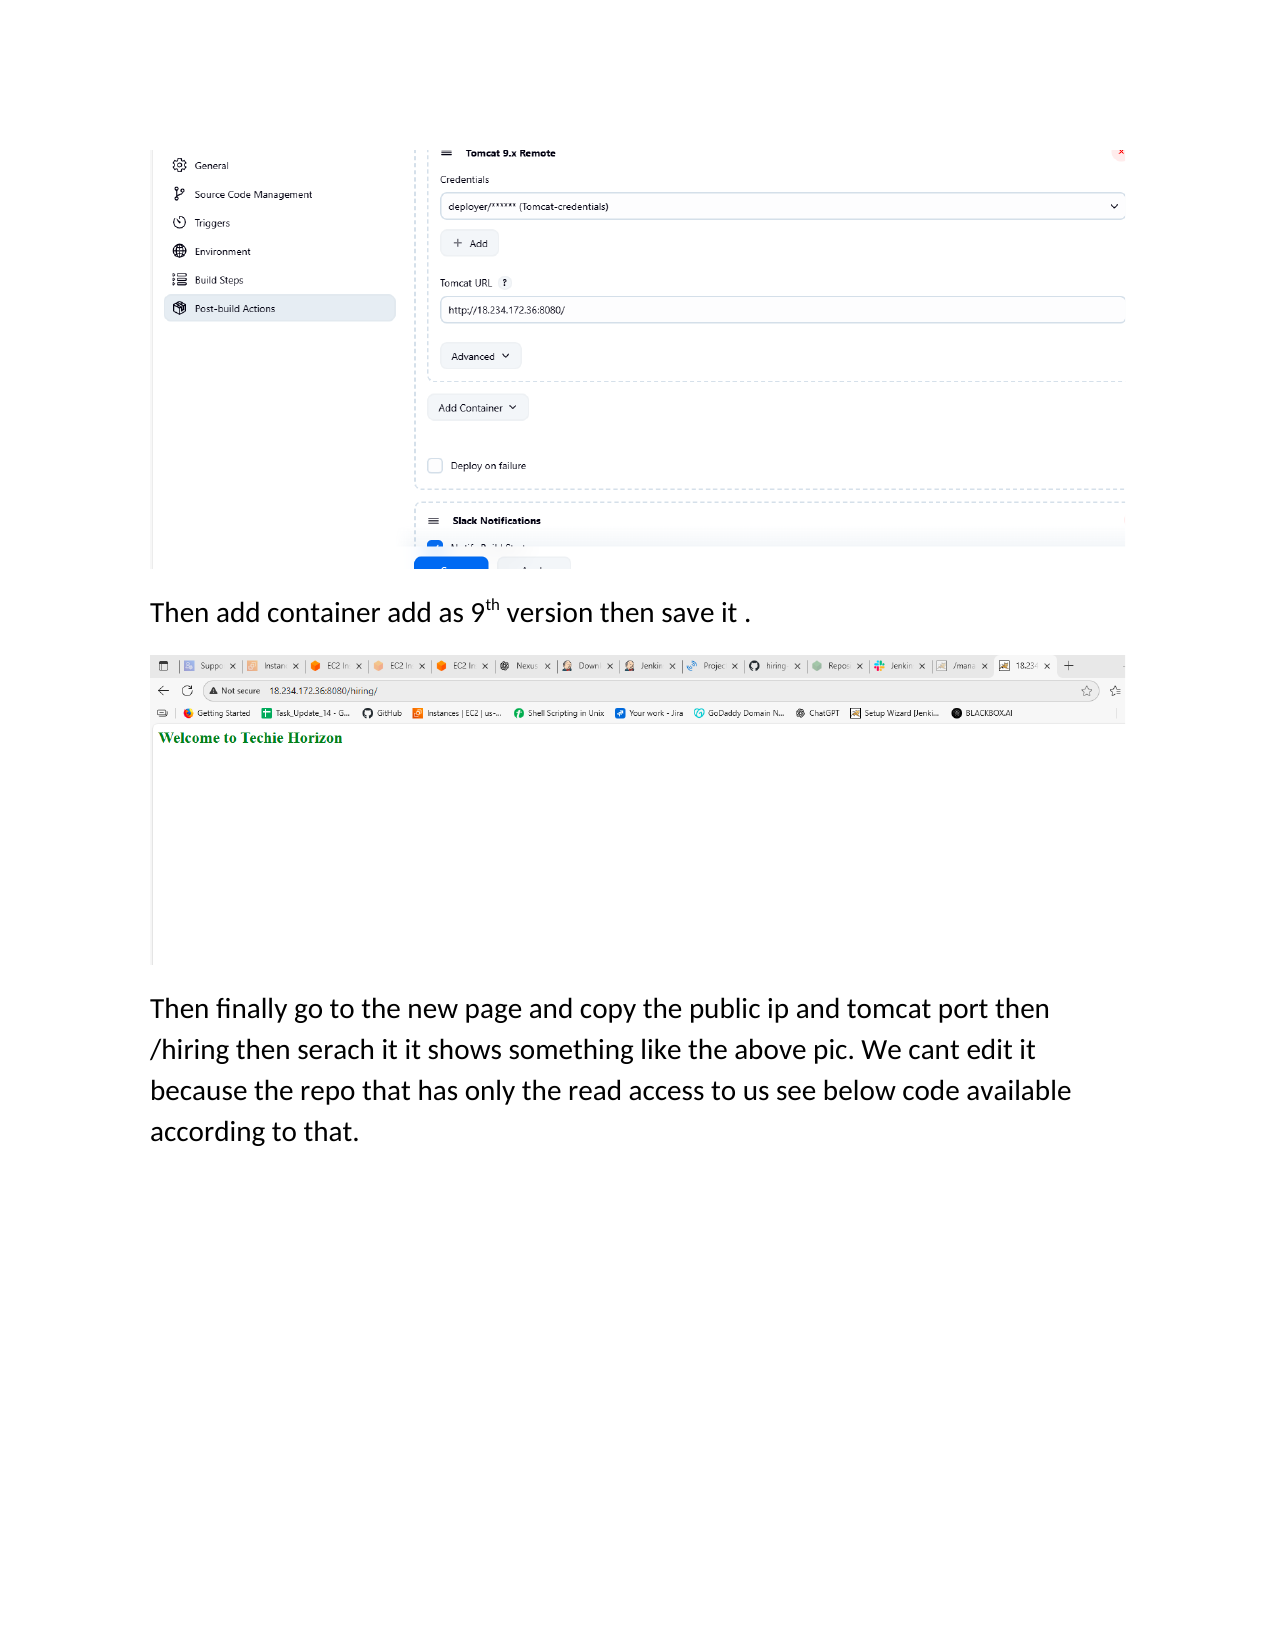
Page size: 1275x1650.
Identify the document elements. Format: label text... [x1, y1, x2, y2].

text Then add container add as 9th version then save it . [150, 594, 1125, 630]
picture [150, 150, 1125, 569]
text Then finally go to the new page and copy the public ip and tomcat port then /hiring then serach it it shows something like the above pic. We cant edit it because the repo that has only the read access to us see below code available according to that. [150, 990, 1125, 1148]
picture [150, 655, 1125, 965]
